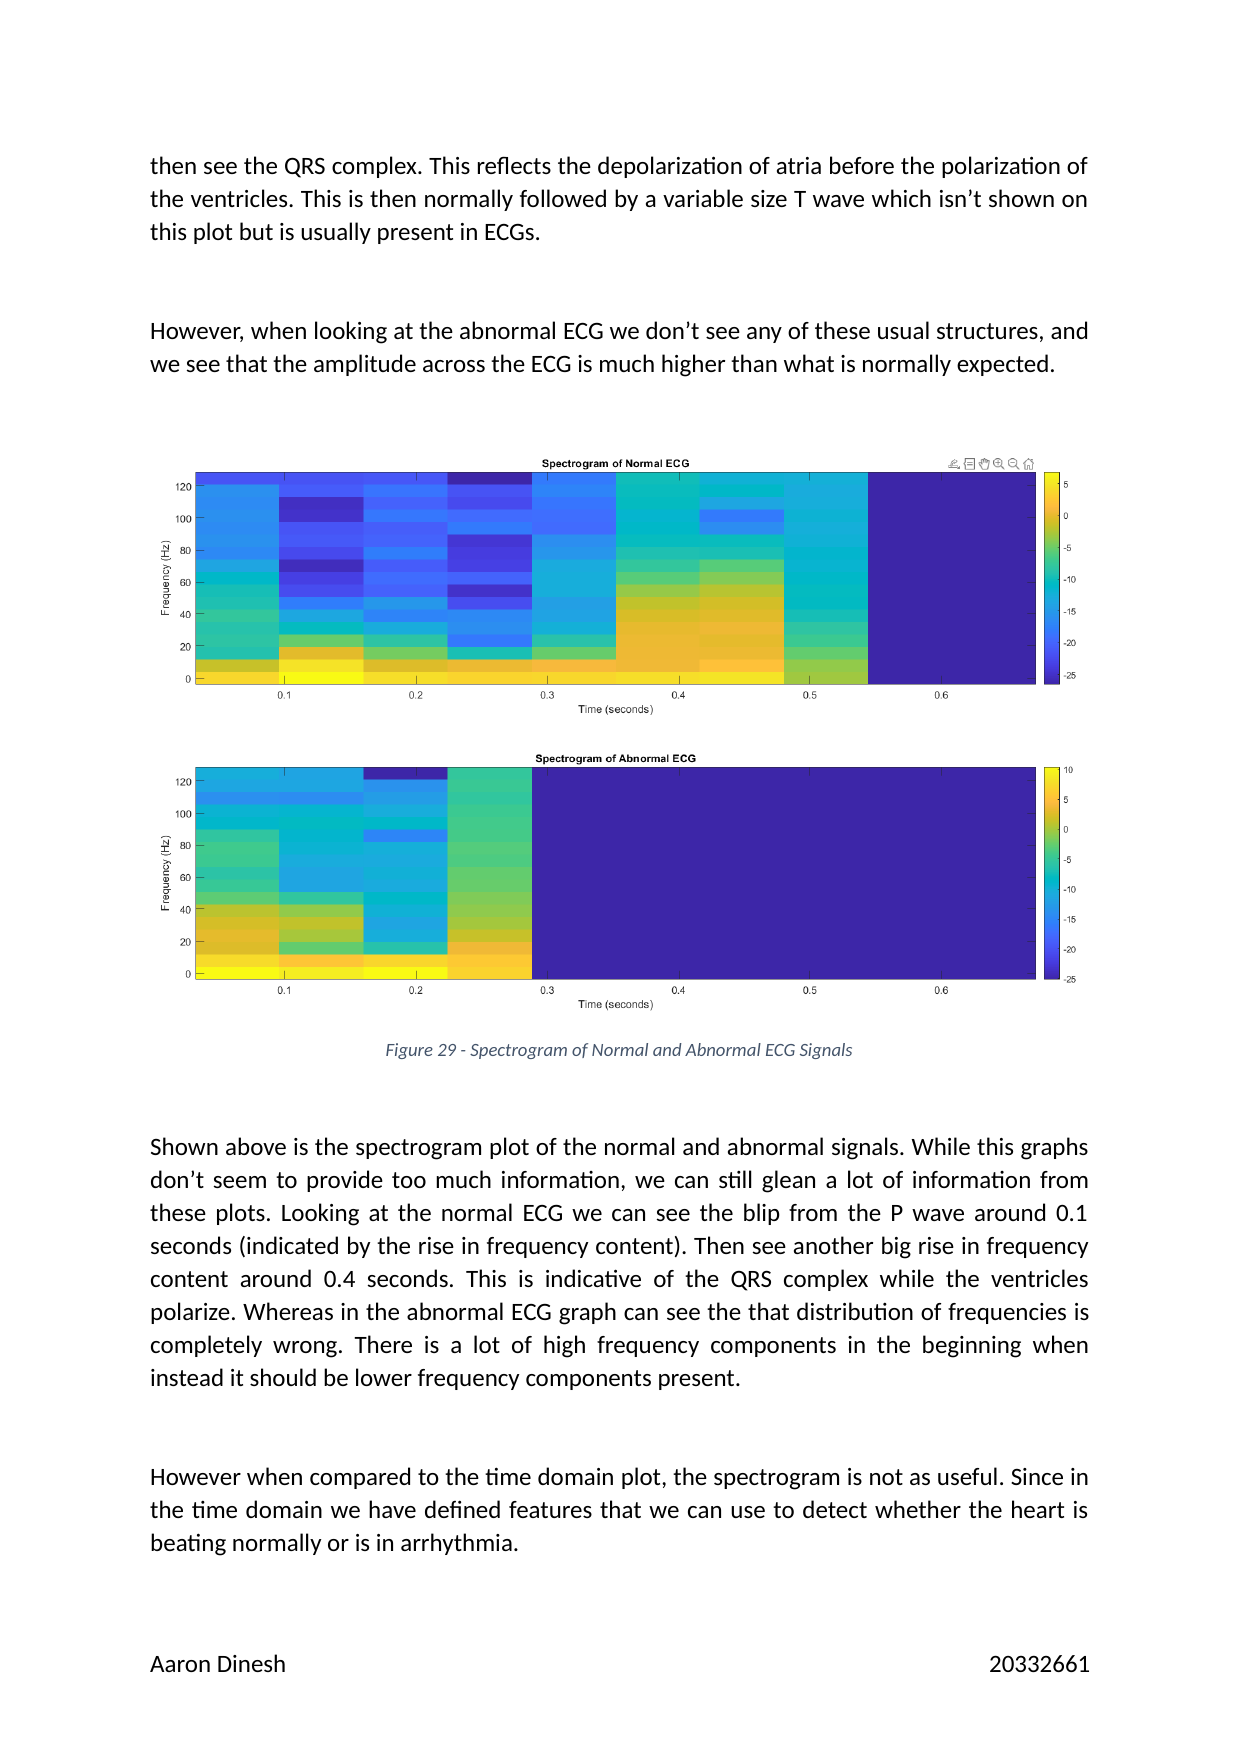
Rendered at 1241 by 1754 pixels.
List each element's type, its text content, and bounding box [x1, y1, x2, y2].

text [150, 150, 1090, 246]
text Shown above is the spectrogram plot of the normal and abnormal signals. While this graphs don’t seem to provide too much information, we can still glean a lot of information from these plots. Looking at the normal ECG we can see the blip from the P wave around 0.1 seconds (indicated by the rise in frequency content). Then see another big rise in frequency content around 0.4 seconds. This is indicative of the QRS complex while the ventricles polarize. Whereas in the abnormal ECG graph can see the that distribution of frequencies is completely wrong. There is a lot of high frequency components in the beginning when instead it should be lower frequency components present. [150, 1131, 1090, 1392]
text However, when looking at the abnormal ECG we don’t see any of these usual structures, and we see that the amplitude across the ECG is much higher than what is normally expected. [150, 315, 1090, 378]
picture [150, 447, 1091, 1019]
text However when compared to the time domain plot, the spectrogram is not as useful. Since in the time domain we have defined features that we can use to detect whether the heart is beating normally or is in arrhythmia. [150, 1461, 1090, 1557]
